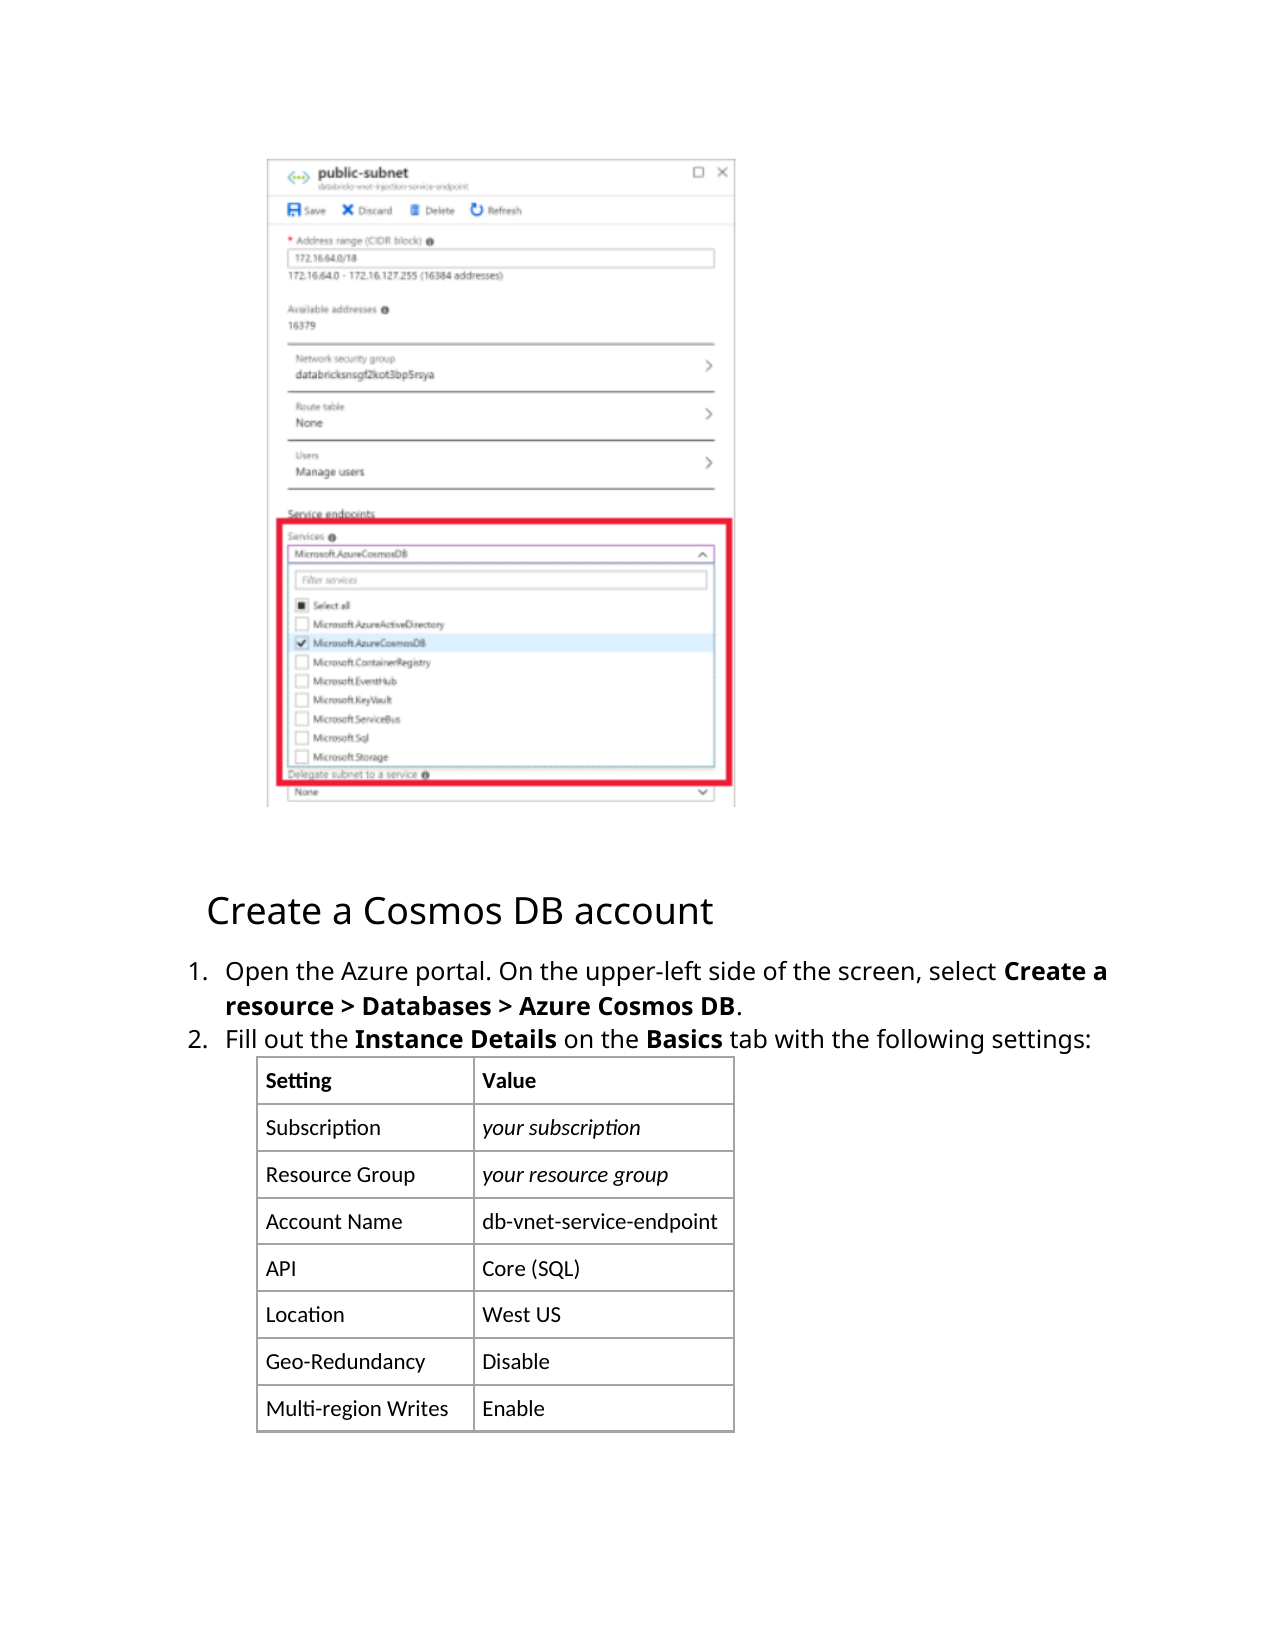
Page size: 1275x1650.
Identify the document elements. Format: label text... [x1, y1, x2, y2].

text Create a Cosmos DB account [206, 884, 1125, 935]
table_cell Core (SQL) [475, 1245, 733, 1290]
table_cell Account Name [258, 1199, 473, 1243]
table_cell West US [475, 1292, 733, 1337]
table_header Value [475, 1058, 733, 1103]
table_cell db-vnet-service-endpoint [475, 1199, 733, 1243]
table_cell Enable [475, 1386, 733, 1430]
table_cell Subscription [258, 1105, 473, 1150]
table_cell your subscription [475, 1105, 733, 1150]
table_cell Geo-Redundancy [258, 1339, 473, 1384]
list Open the Azure portal. On the upper-left side of the screen, select Create a resource > Databases > Azure Cosmos DB. [187, 954, 1125, 1022]
table_cell Disable [475, 1339, 733, 1384]
picture [262, 150, 743, 807]
table_header Setting [258, 1058, 473, 1103]
table_cell Resource Group [258, 1152, 473, 1197]
table_cell Location [258, 1292, 473, 1337]
table_cell Multi-region Writes [258, 1386, 473, 1430]
table_cell your resource group [475, 1152, 733, 1197]
list Fill out the Instance Details on the Basics tab with the following settings: [187, 1022, 1125, 1056]
table_cell API [258, 1245, 473, 1290]
